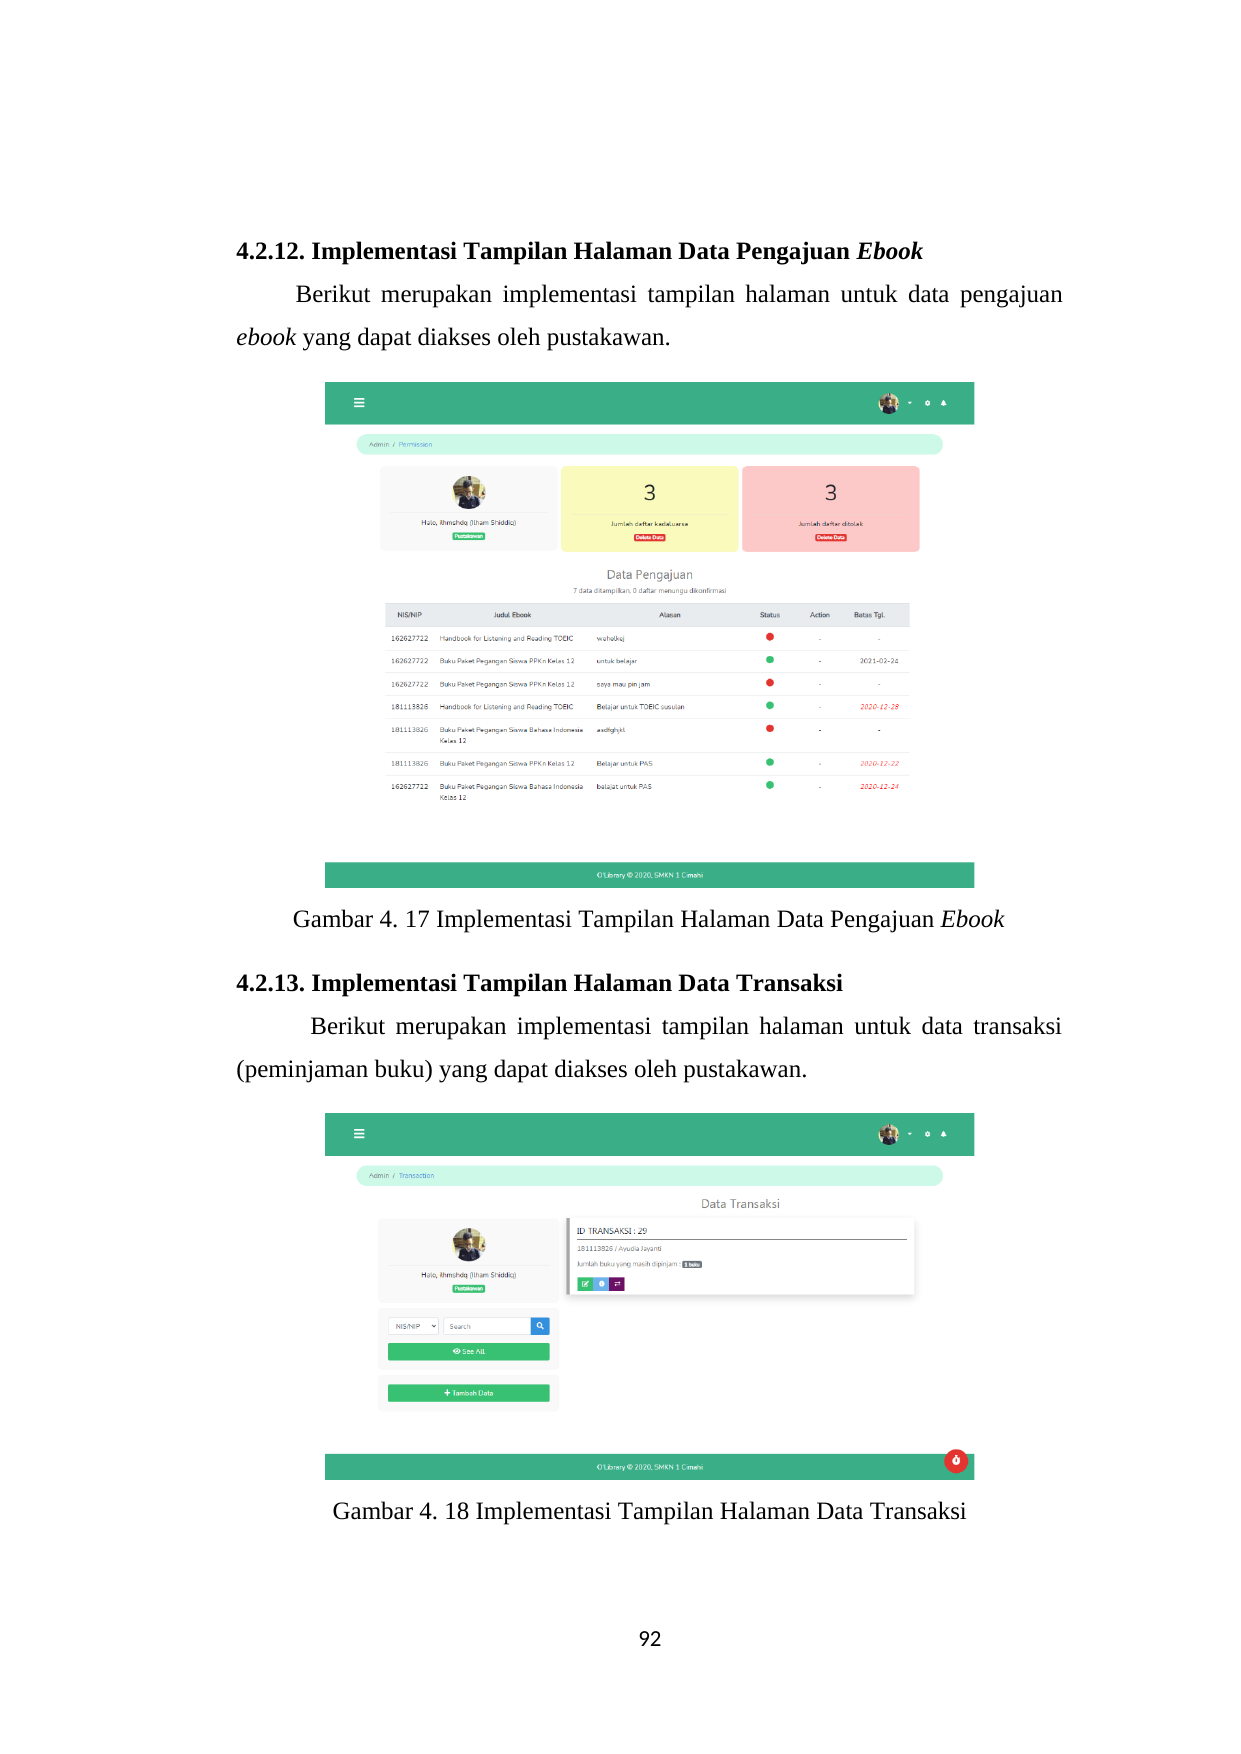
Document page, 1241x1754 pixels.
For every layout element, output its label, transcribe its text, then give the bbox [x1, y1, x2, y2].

subtitle Implementasi Tampilan Halaman Data Pengajuan Ebook [236, 236, 1063, 265]
text Berikut merupakan implementasi tampilan halaman untuk data transaksi (peminjaman buku) yang dapat diakses oleh pustakawan. [236, 1011, 1063, 1083]
subtitle Implementasi Tampilan Halaman Data Transaksi [236, 968, 1063, 997]
picture [325, 382, 975, 888]
picture [325, 1113, 975, 1480]
text Gambar 4. 18 Implementasi Tampilan Halaman Data Transaksi [236, 1496, 1063, 1524]
text Gambar 4. 17 Implementasi Tampilan Halaman Data Pengajuan Ebook [236, 904, 1063, 933]
text Berikut merupakan implementasi tampilan halaman untuk data pengajuan ebook yang dapat diakses oleh pustakawan. [236, 279, 1063, 351]
